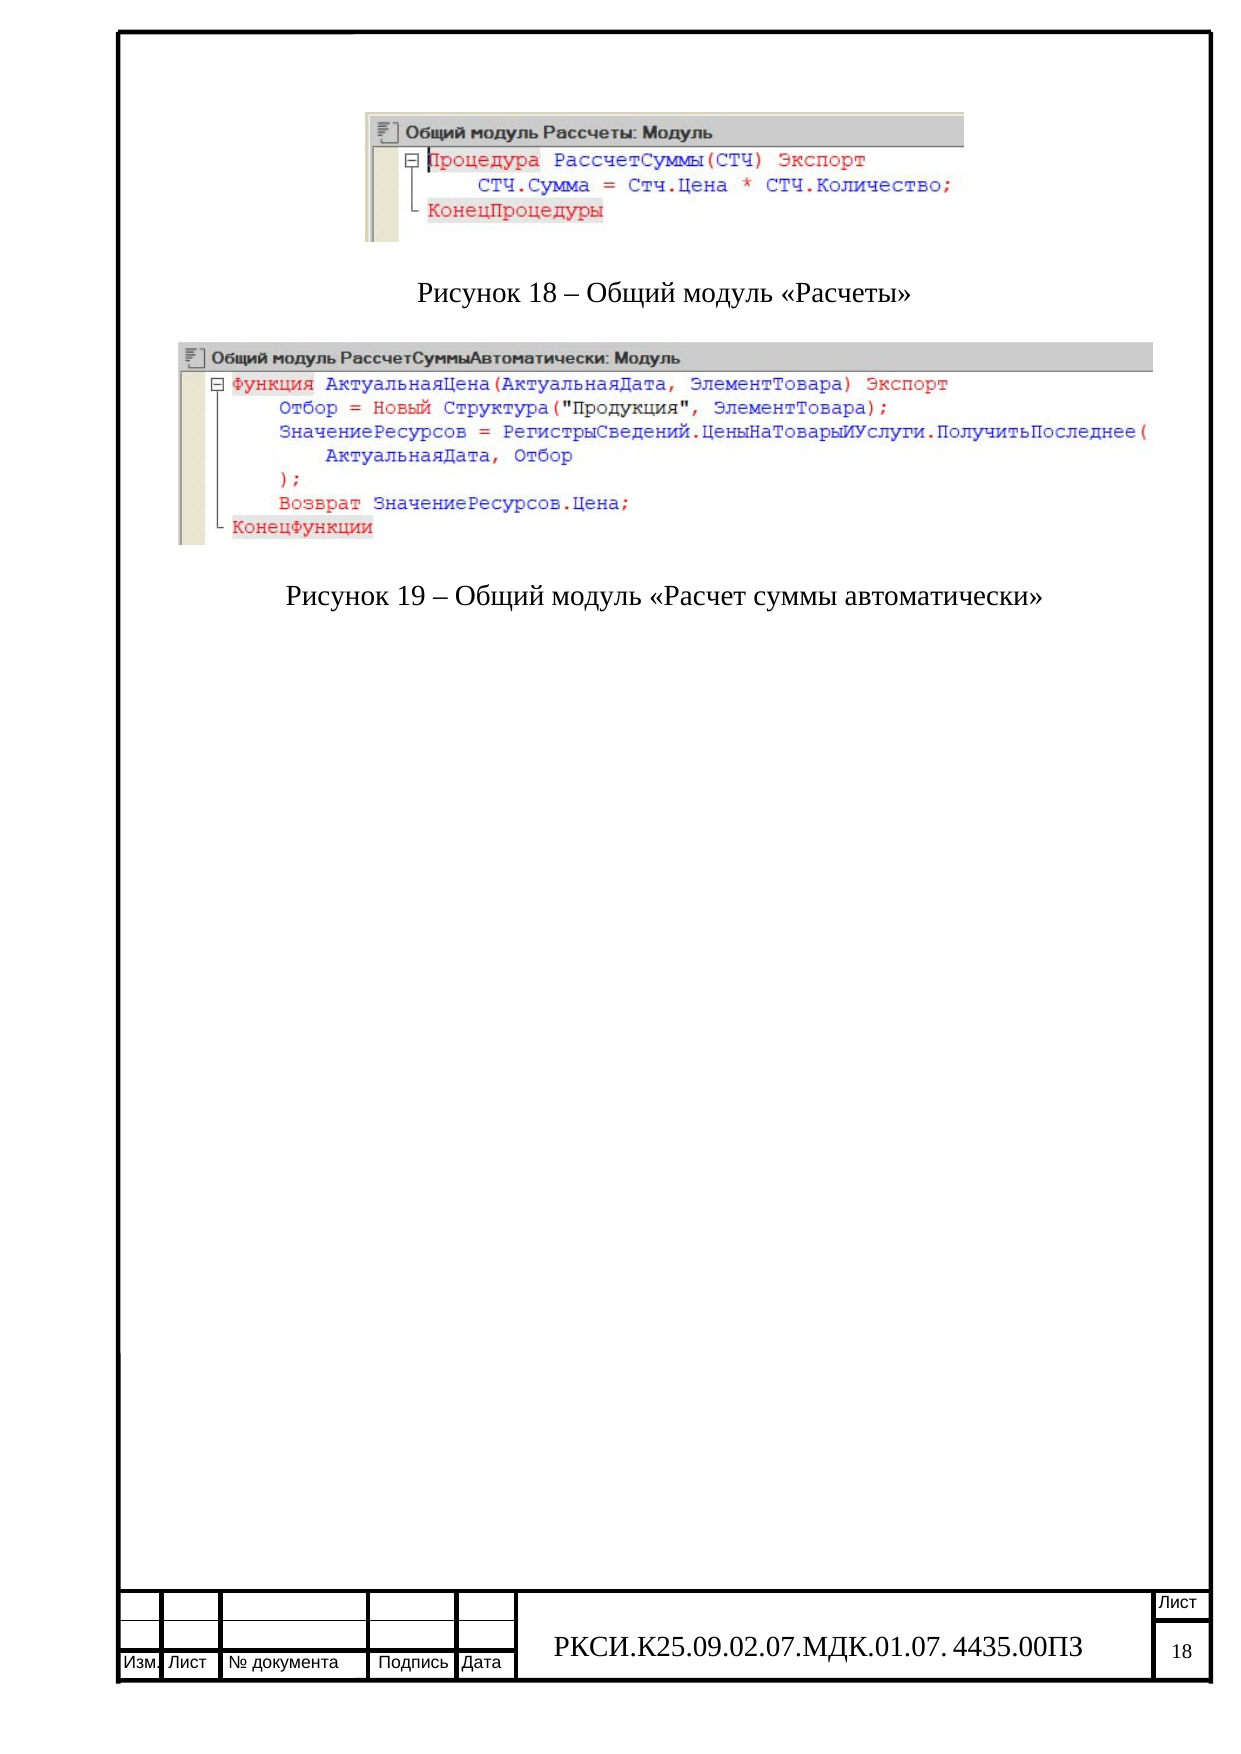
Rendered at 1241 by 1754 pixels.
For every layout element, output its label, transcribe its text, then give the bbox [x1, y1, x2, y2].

picture [365, 112, 964, 242]
text Рисунок 19 – Общий модуль «Расчет суммы автоматически» [177, 578, 1152, 612]
picture [177, 341, 1153, 545]
text Рисунок 18 – Общий модуль «Расчеты» [177, 275, 1152, 308]
